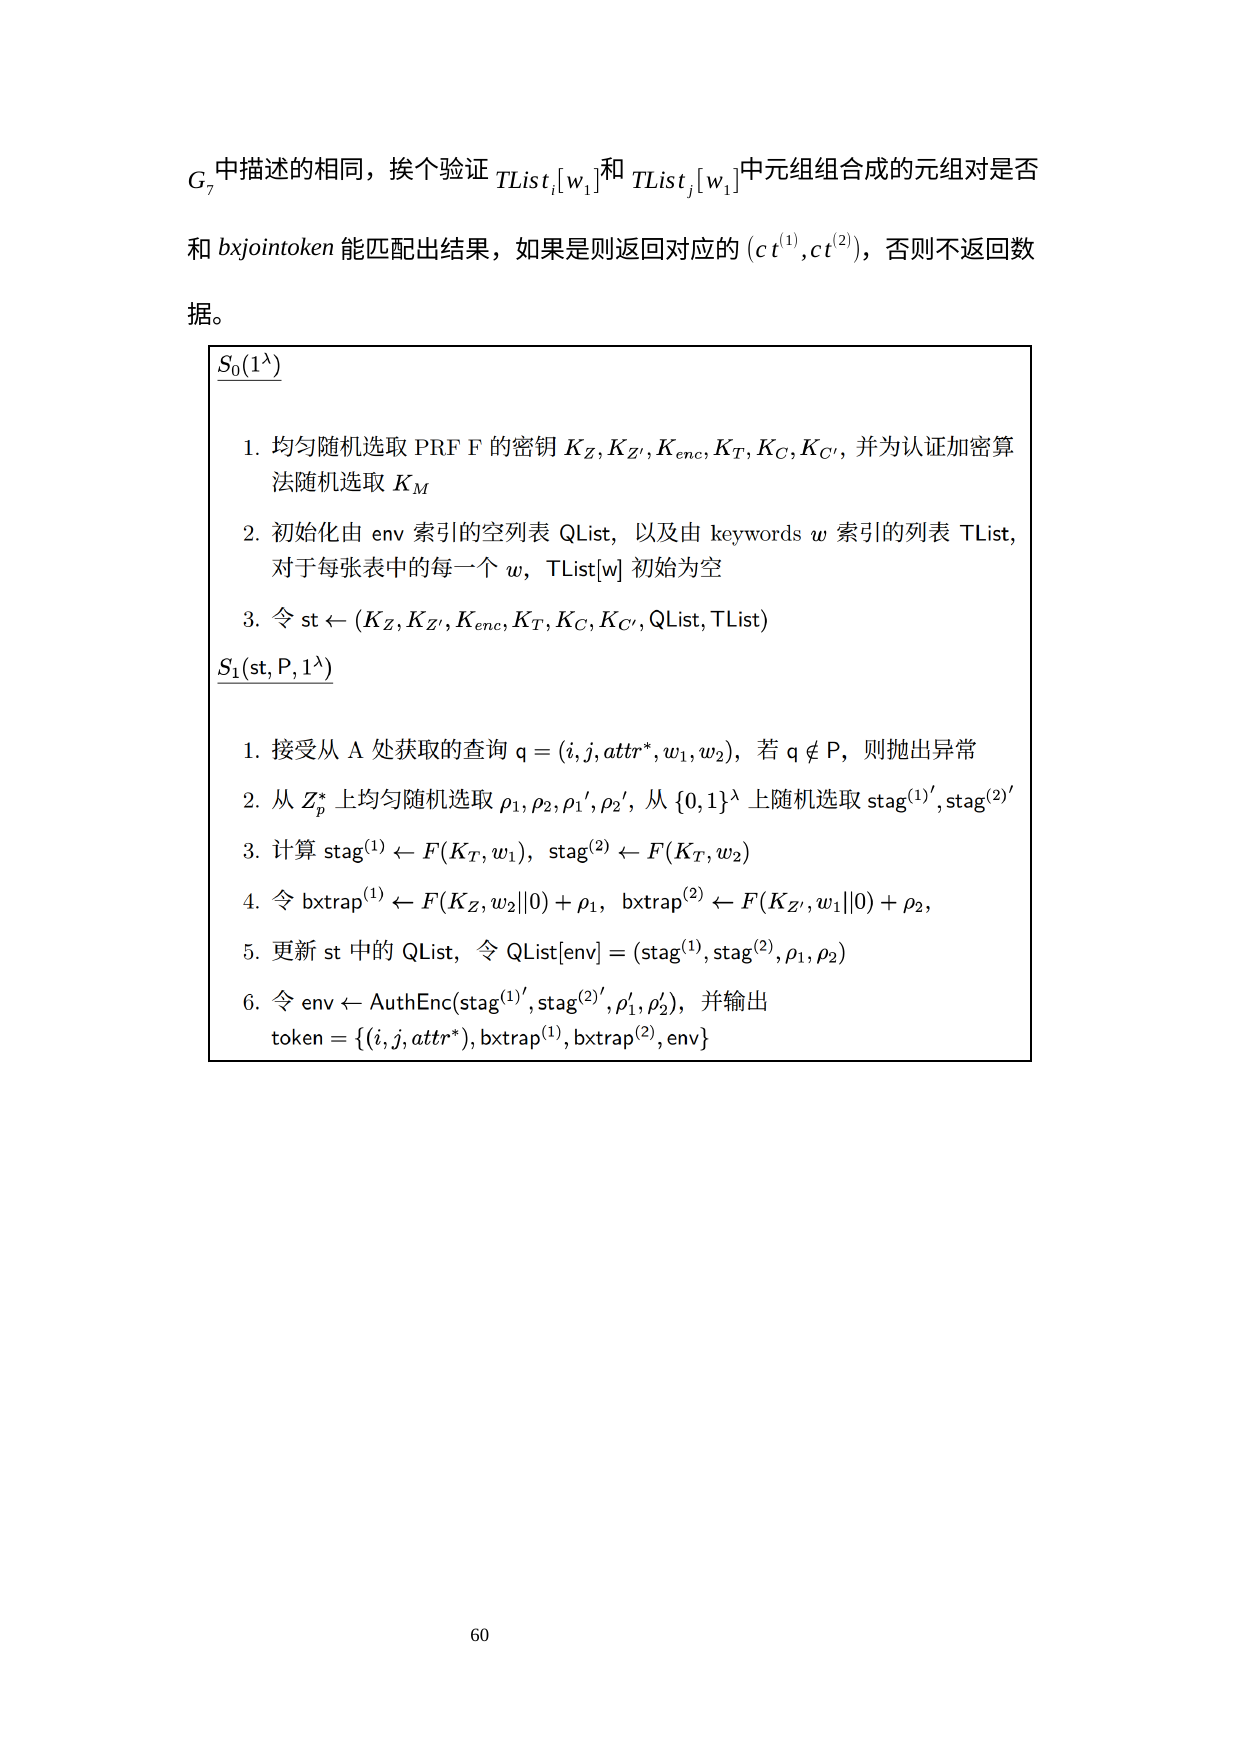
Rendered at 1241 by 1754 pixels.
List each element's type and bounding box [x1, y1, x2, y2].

picture [210, 347, 1030, 1060]
text [187, 150, 1053, 345]
